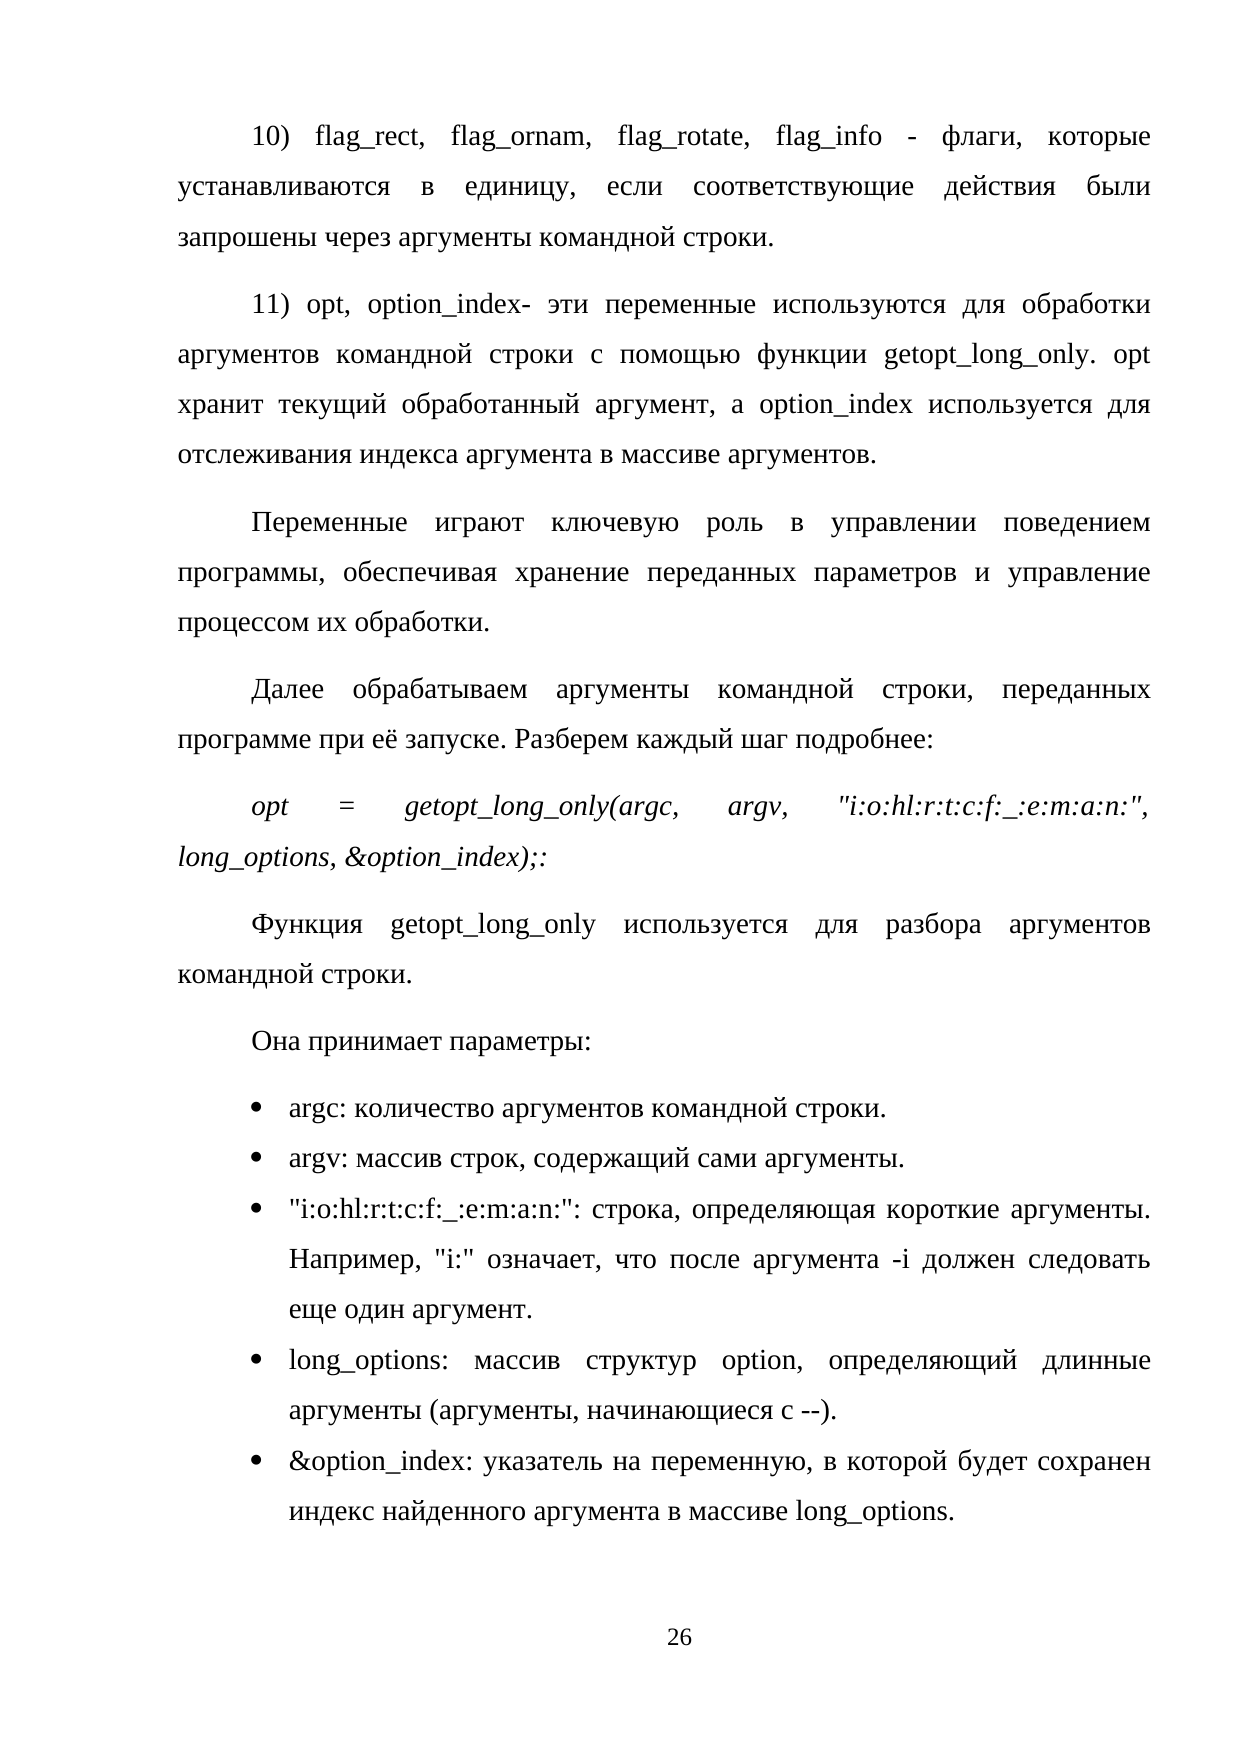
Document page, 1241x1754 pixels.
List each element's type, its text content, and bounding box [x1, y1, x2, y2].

text 10) flag_rect, flag_ornam, flag_rotate, flag_info - флаги, которые устанавливаются в единицу, если соответствующие действия были запрошены через аргументы командной строки. [177, 118, 1152, 252]
list long_options: массив структур option, определяющий длинные аргументы (аргументы, начинающиеся с --). [251, 1342, 1152, 1426]
list argv: массив строк, содержащий сами аргументы. [251, 1141, 1152, 1174]
text 11) opt, option_index- эти переменные используются для обработки аргументов командной строки с помощью функции getopt_long_only. opt хранит текущий обработанный аргумент, а option_index используется для отслеживания индекса аргумента в массиве аргументов. [177, 286, 1152, 470]
list argc: количество аргументов командной строки. [251, 1090, 1152, 1124]
text opt = getopt_long_only(argc, argv, "i:o:hl:r:t:c:f:_:e:m:a:n:", long_options, &option_index);: [177, 788, 1152, 872]
text Она принимает параметры: [177, 1023, 1152, 1057]
list "i:o:hl:r:t:c:f:_:e:m:a:n:": строка, определяющая короткие аргументы. Например, "i:" означает, что после аргумента -i должен следовать еще один аргумент. [251, 1191, 1152, 1325]
text Далее обрабатываем аргументы командной строки, переданных программе при её запуске. Разберем каждый шаг подробнее: [177, 671, 1152, 755]
list &option_index: указатель на переменную, в которой будет сохранен индекс найденного аргумента в массиве long_options. [251, 1443, 1152, 1527]
text Функция getopt_long_only используется для разбора аргументов командной строки. [177, 906, 1152, 990]
text Переменные играют ключевую роль в управлении поведением программы, обеспечивая хранение переданных параметров и управление процессом их обработки. [177, 504, 1152, 638]
